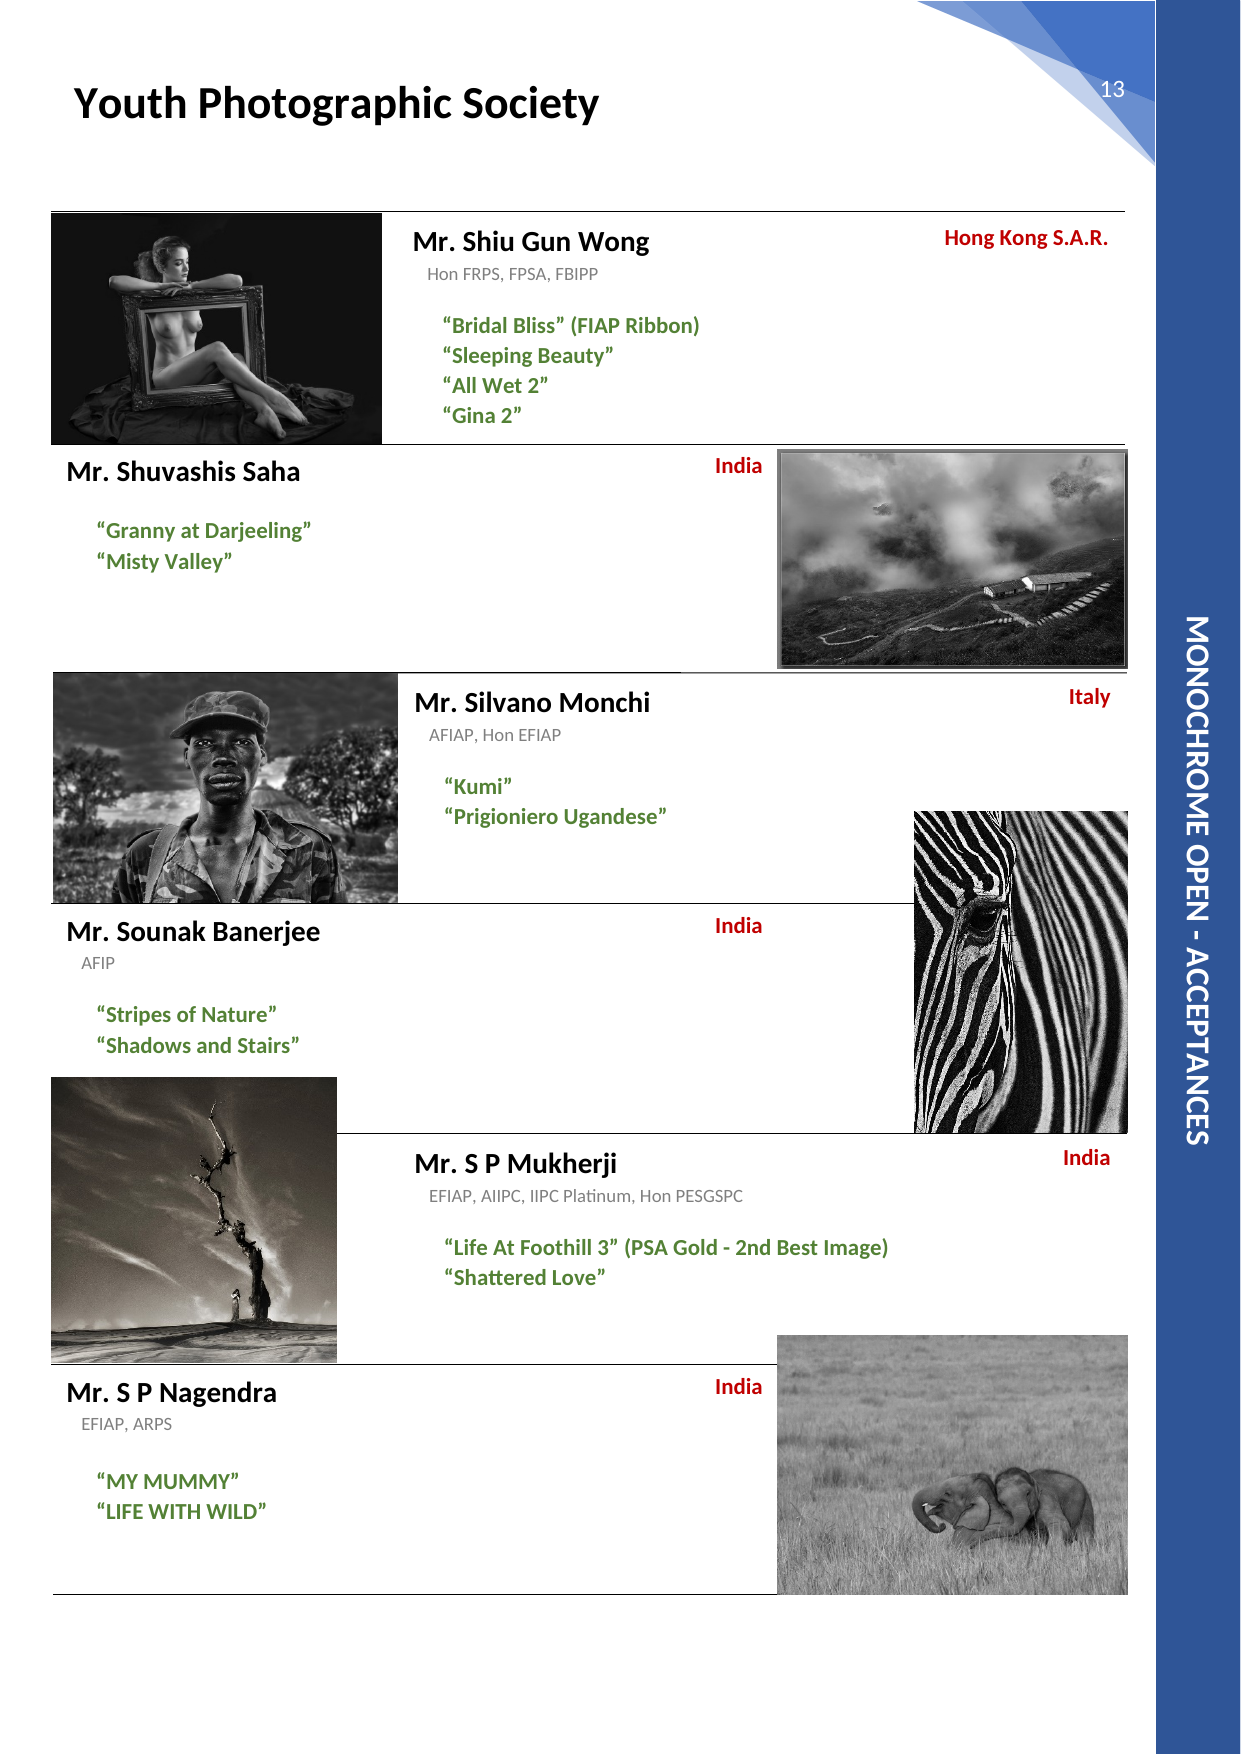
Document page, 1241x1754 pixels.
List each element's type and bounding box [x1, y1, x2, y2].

picture [53, 673, 398, 903]
picture [914, 811, 1128, 1133]
picture [51, 213, 382, 444]
picture [777, 1335, 1128, 1595]
picture [777, 449, 1128, 669]
picture [51, 1077, 337, 1363]
picture [916, 1, 1155, 167]
